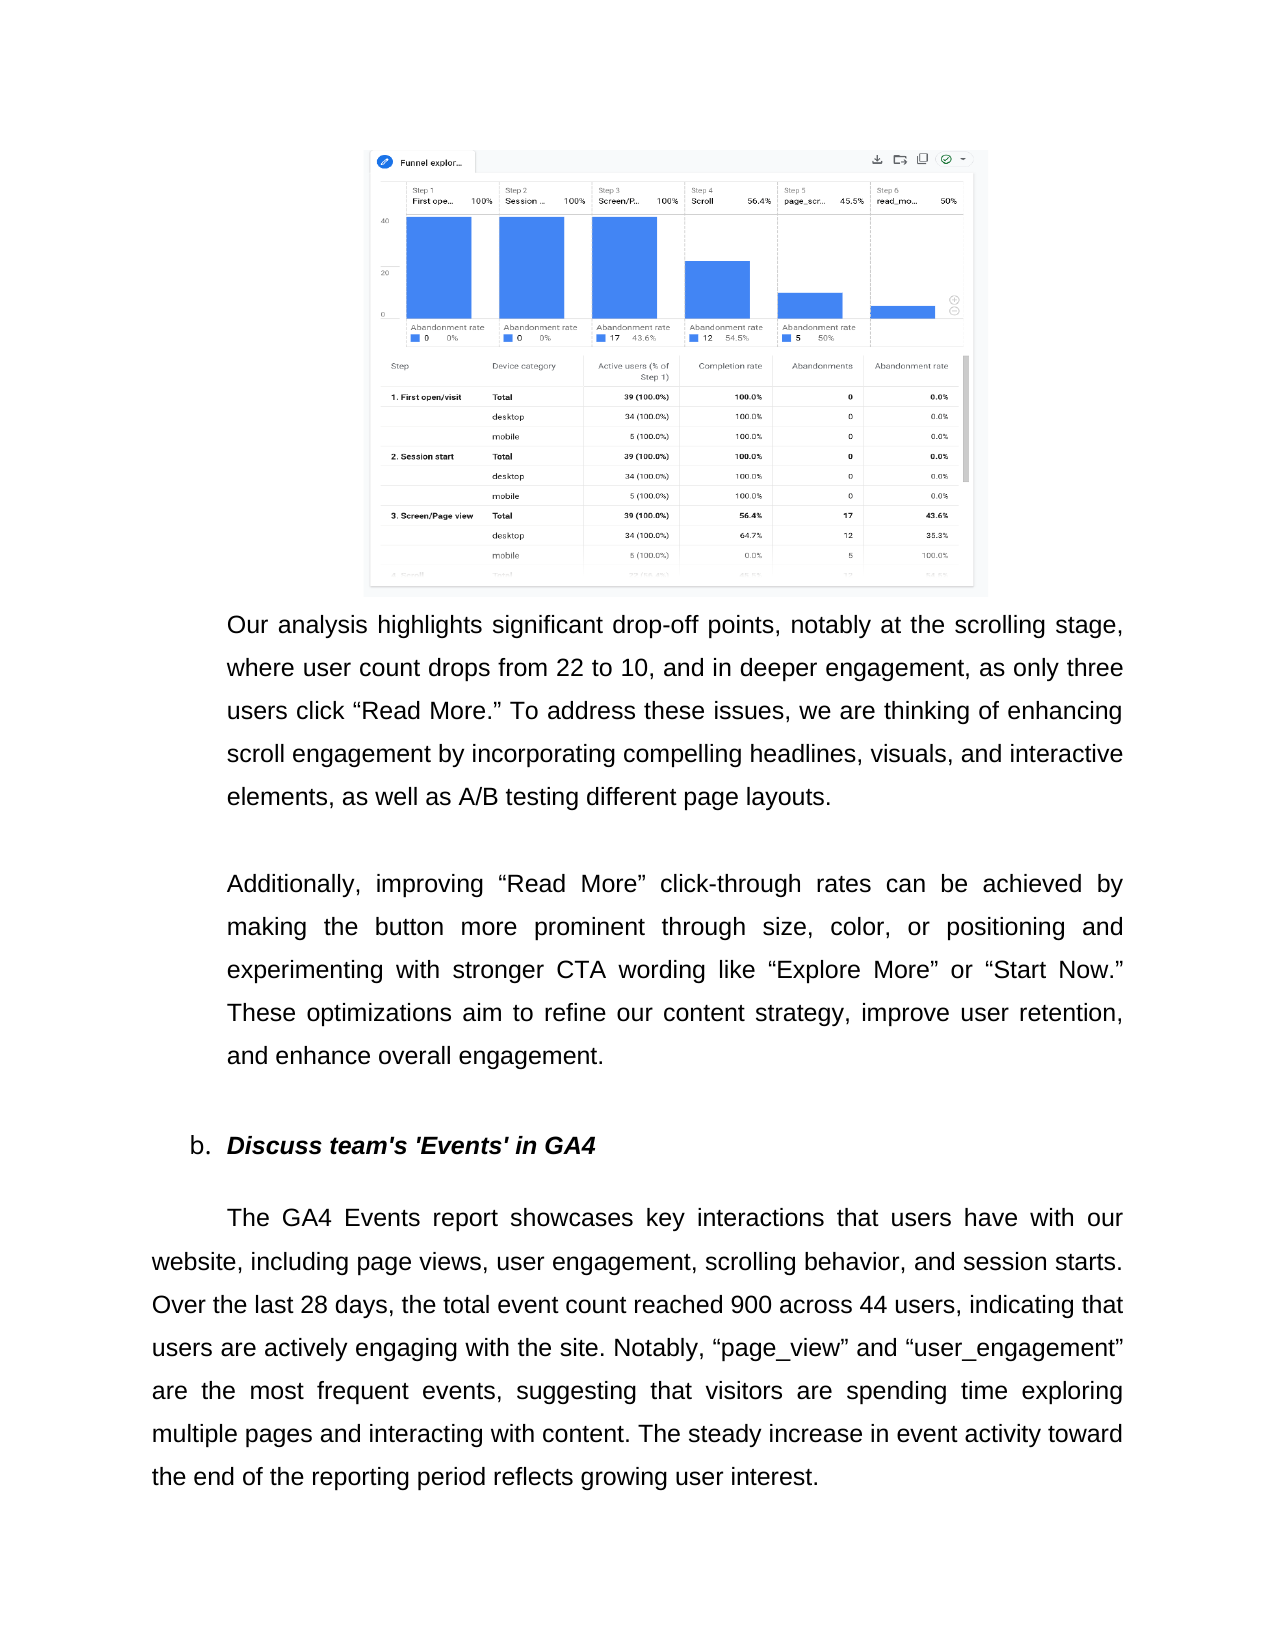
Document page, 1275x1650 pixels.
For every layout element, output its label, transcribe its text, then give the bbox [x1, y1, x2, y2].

text Our analysis highlights significant drop-off points, notably at the scrolling stage, where user count drops from 22 to 10, and in deeper engagement, as only three users click “Read More.” To address these issues, we are thinking of enhancing scroll engagement by incorporating compelling headlines, visuals, and interactive elements, as well as A/B testing different page layouts. [227, 610, 1125, 811]
text The GA4 Events report showcases key interactions that users have with our website, including page views, user engagement, scrolling behavior, and session starts. Over the last 28 days, the total event count reached 900 across 44 users, indicating that users are actively engaging with the site. Notably, “page_view” and “user_engagement” are the most frequent events, suggesting that visitors are spending time exploring multiple pages and interacting with content. The steady increase in event activity toward the end of the reporting period reflects growing user interest. [152, 1203, 1125, 1491]
list Discuss team's 'Events' in GA4 [189, 1127, 1125, 1161]
text Additionally, improving “Read More” click-through rates can be achieved by making the button more prominent through size, color, or positioning and experimenting with stronger CTA wording like “Explore More” or “Start Now.” These optimizations aim to refine our content strategy, improve user retention, and enhance overall engagement. [227, 868, 1125, 1070]
picture [363, 150, 989, 597]
